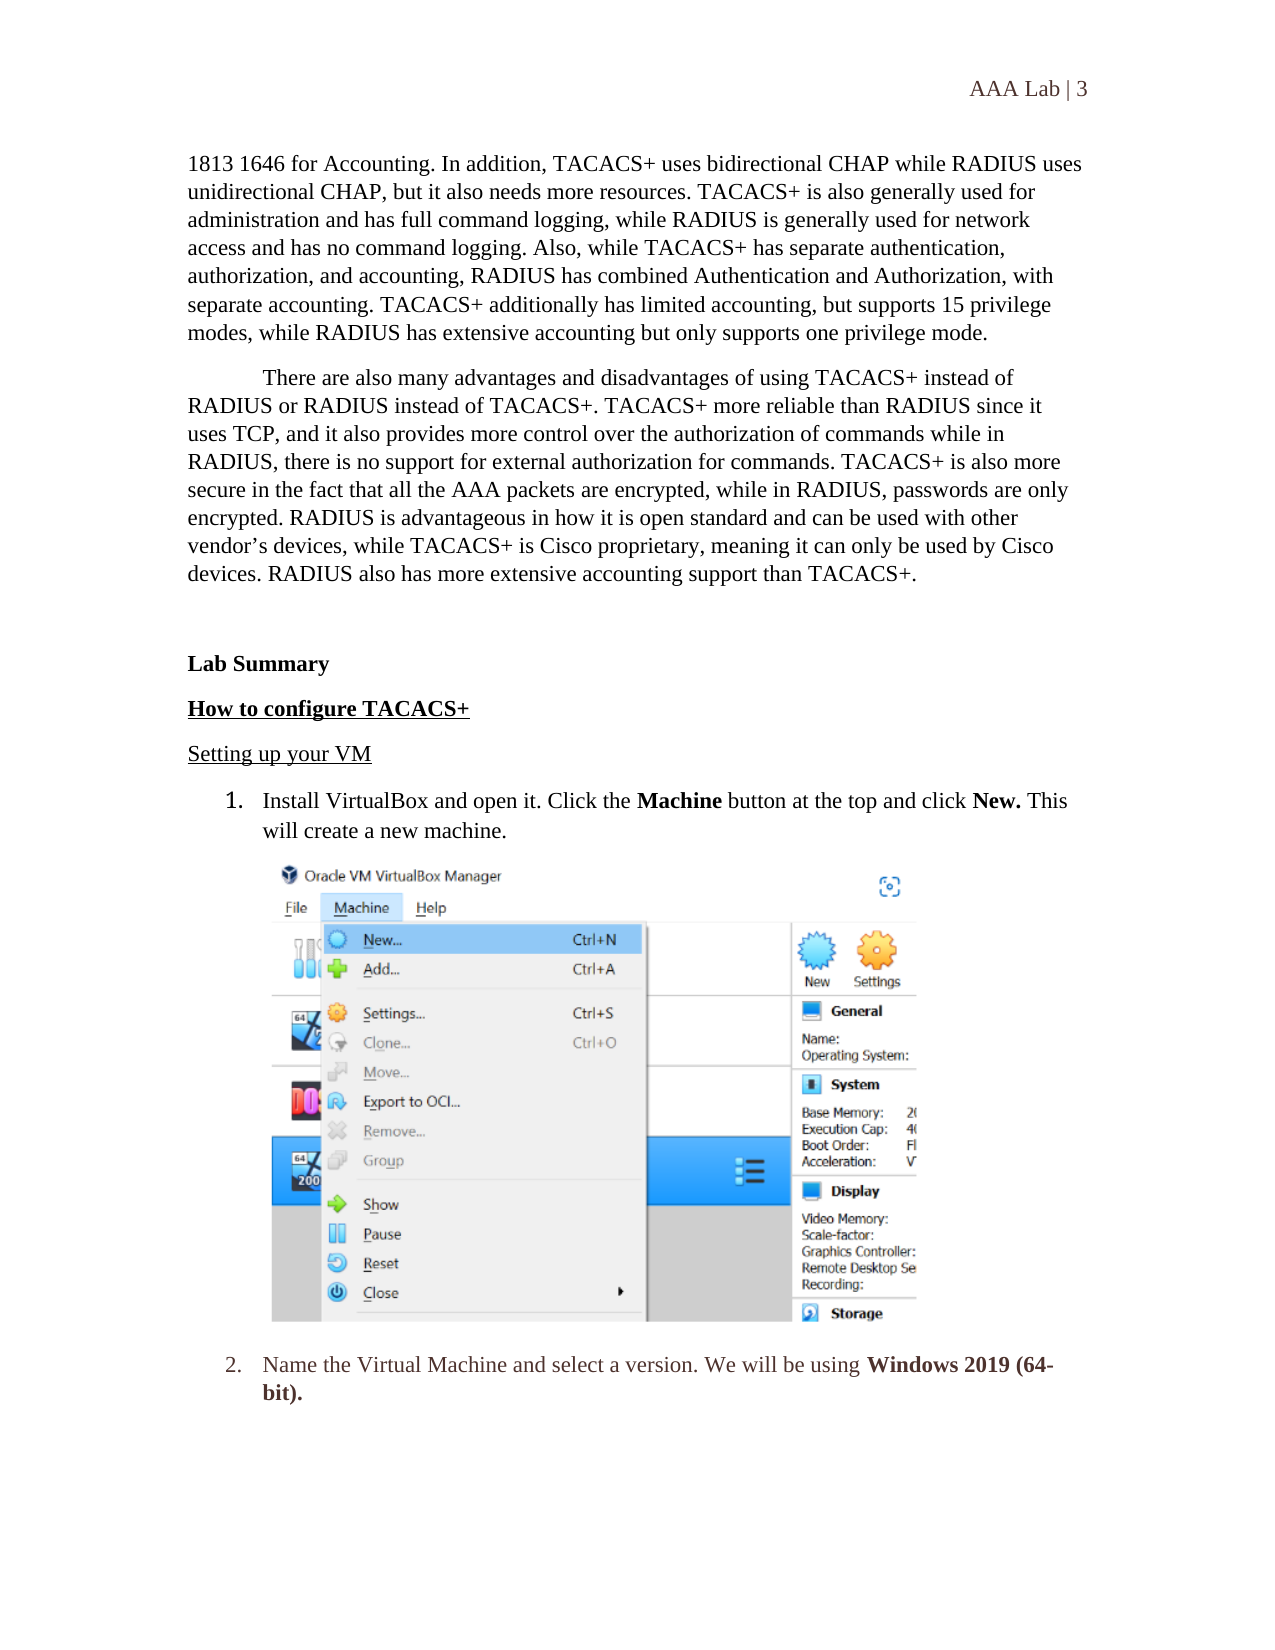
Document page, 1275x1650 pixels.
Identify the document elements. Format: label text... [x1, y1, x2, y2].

text Setting up your VM [187, 739, 1087, 766]
list Install VirtualBox and open it. Click the Machine button at the top and click New. This will create a new machine. [225, 784, 1087, 844]
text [187, 150, 1087, 345]
list Name the Virtual Machine and select a version. We will be using Windows 2019 (64-bit). [225, 1351, 1087, 1406]
text How to configure TACACS+ [187, 695, 1087, 721]
picture [262, 862, 929, 1333]
text There are also many advantages and disadvantages of using TACACS+ instead of RADIUS or RADIUS instead of TACACS+. TACACS+ more reliable than RADIUS since it uses TCP, and it also provides more control over the authorization of commands while in RADIUS, there is no support for external authorization for commands. TACACS+ is also more secure in the fact that all the AAA packets are encrypted, while in RADIUS, passwords are only encrypted. RADIUS is advantageous in how it is open standard and can be used with other vendor’s devices, while TACACS+ is Cisco proprietary, meaning it can only be used by Cisco devices. RADIUS also has more extensive accounting support than TACACS+. [187, 363, 1087, 587]
text Lab Summary [187, 650, 1087, 676]
